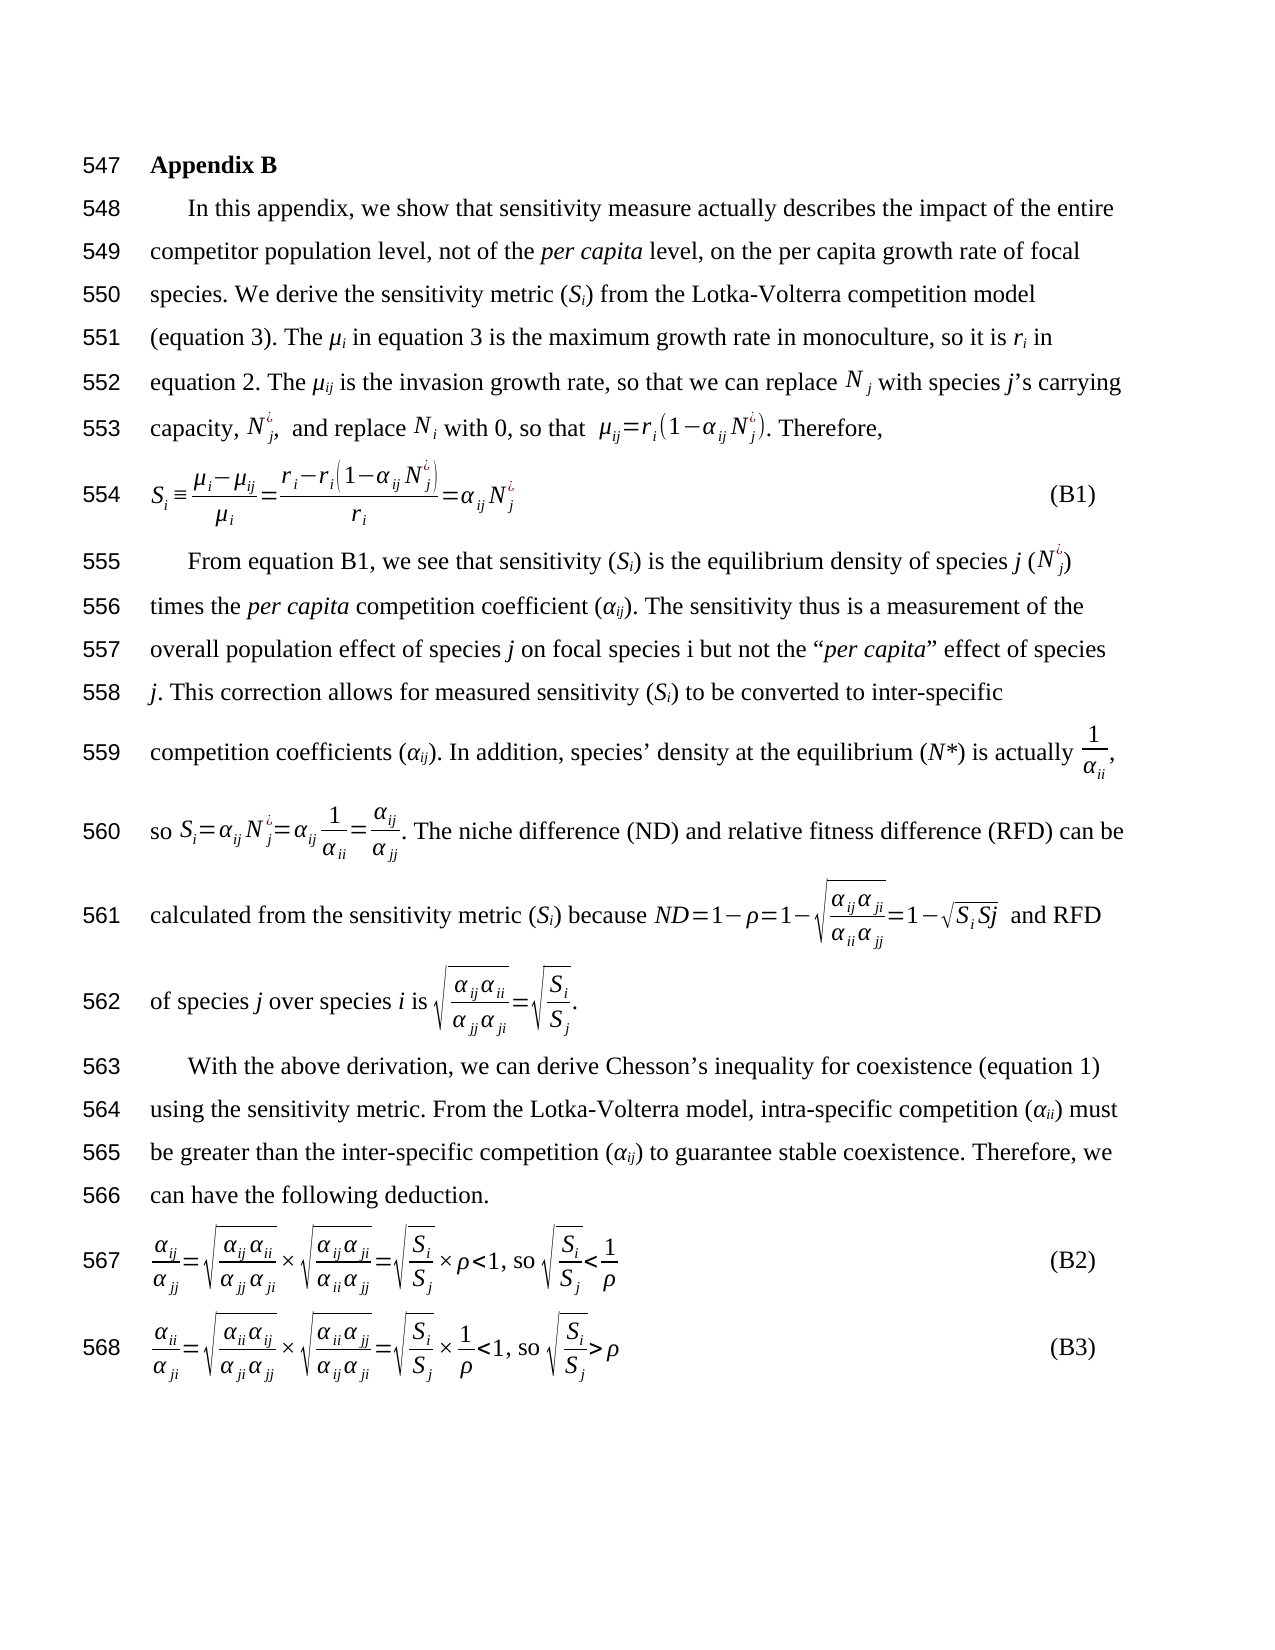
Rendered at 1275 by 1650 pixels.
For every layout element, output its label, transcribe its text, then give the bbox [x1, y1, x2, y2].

text , so (B3) [150, 1311, 1125, 1383]
text (B1) [150, 458, 1125, 529]
text , so (B2) [150, 1223, 1125, 1296]
text With the above derivation, we can derive Chesson’s inequality for coexistence (equation 1) using the sensitivity metric. From the Lotka-Volterra model, intra-specific competition (αii) must be greater than the inter-specific competition (αij) to guarantee stable coexistence. Therefore, we can have the following deduction. [150, 1051, 1125, 1209]
text In this appendix, we show that sensitivity measure actually describes the impact of the entire competitor population level, not of the per capita level, on the per capita growth rate of focal species. We derive the sensitivity metric (Si) from the Lotka-Volterra competition model (equation 3). The μi in equation 3 is the maximum growth rate in monoculture, so it is ri in equation 2. The μij is the invasion growth rate, so that we can replace with species j’s carrying capacity, , and replace with 0, so that . Therefore, [150, 193, 1125, 444]
text From equation B1, we see that sensitivity (Si) is the equilibrium density of species j () times the per capita competition coefficient (αij). The sensitivity thus is a measurement of the overall population effect of species j on focal species i but not the “per capita” effect of species j. This correction allows for measured sensitivity (Si) to be converted to inter-specific competition coefficients (αij). In addition, species’ density at the equilibrium (N*) is actually , so . The niche difference (ND) and relative fitness difference (RFD) can be calculated from the sensitivity metric (Si) because and RFD of species j over species i is . [150, 544, 1125, 1037]
text Appendix B [150, 150, 1125, 179]
